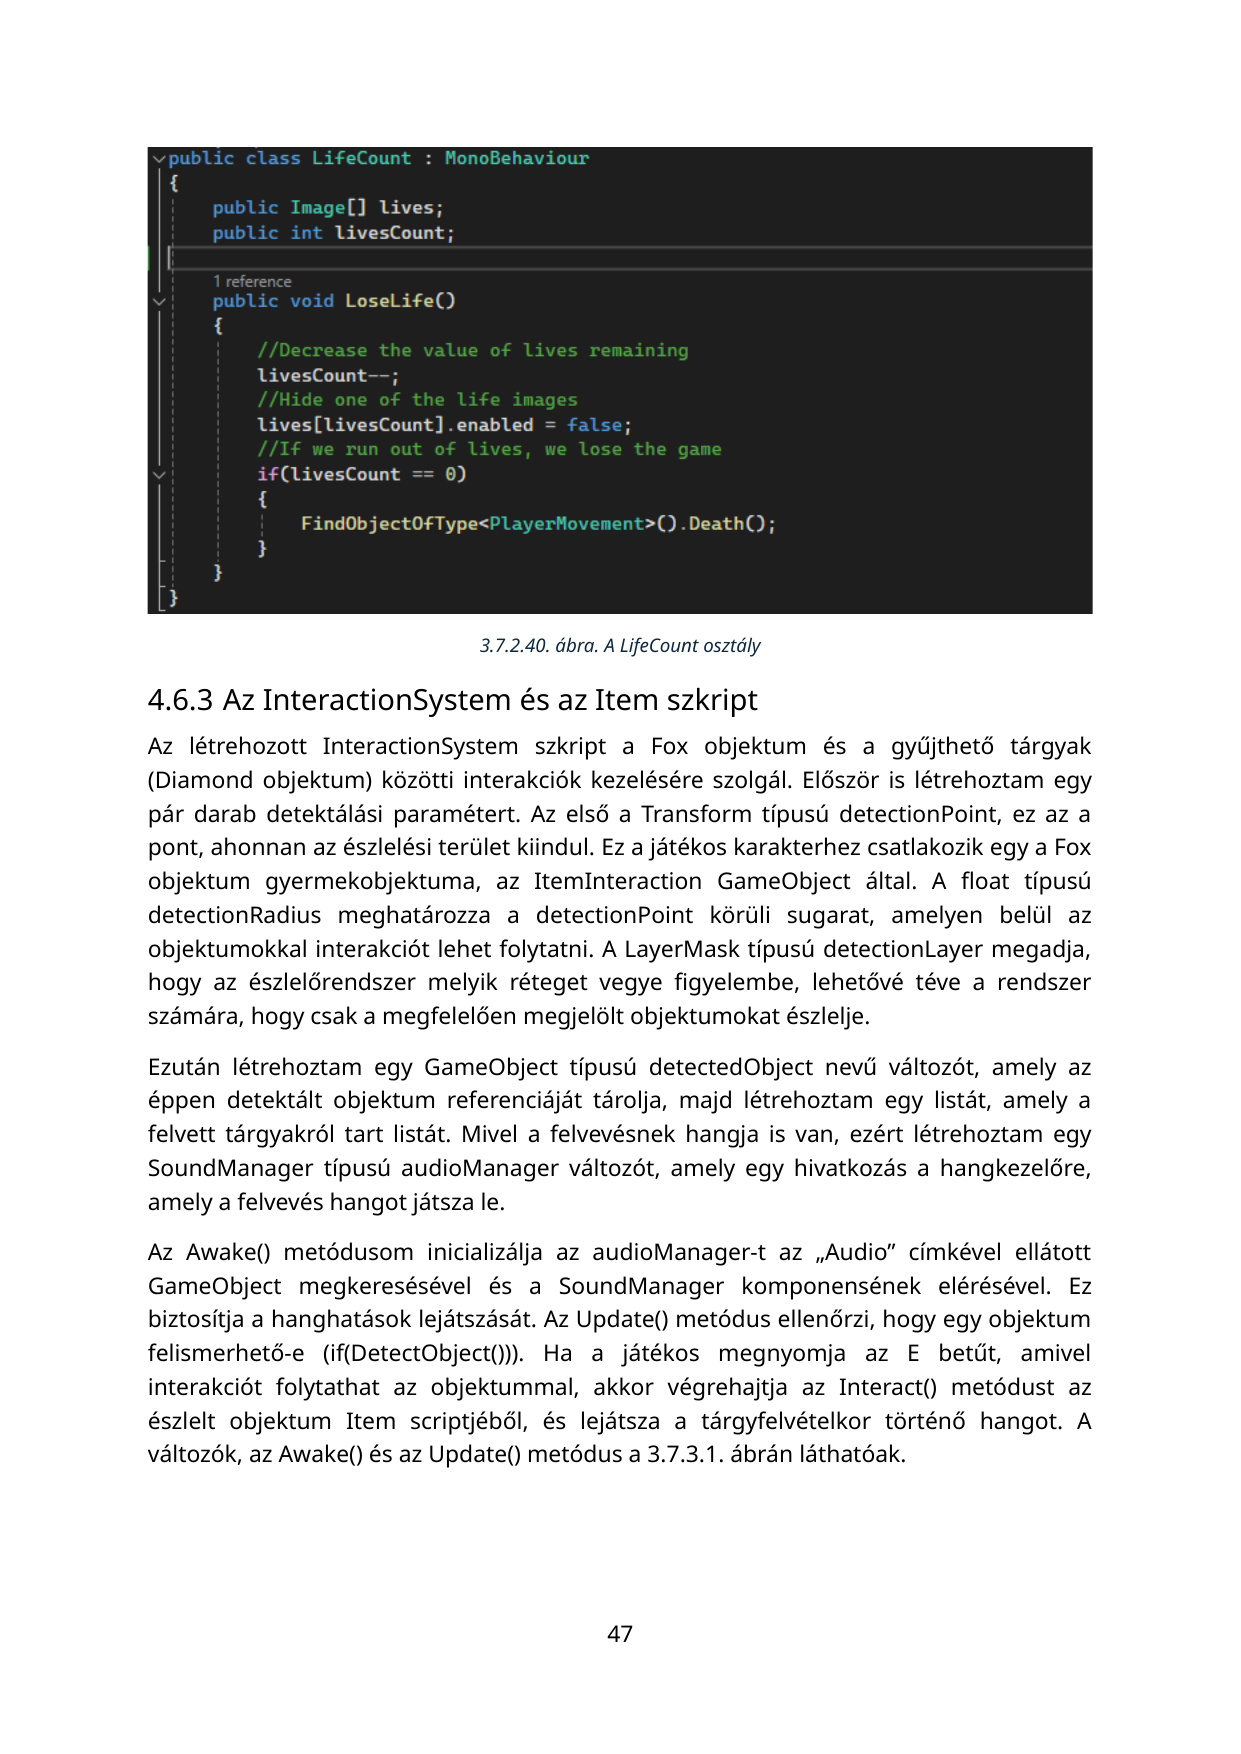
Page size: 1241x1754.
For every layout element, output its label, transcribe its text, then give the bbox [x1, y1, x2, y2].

text Ezután létrehoztam egy GameObject típusú detectedObject nevű változót, amely az éppen detektált objektum referenciáját tárolja, majd létrehoztam egy listát, amely a felvett tárgyakról tart listát. Mivel a felvevésnek hangja is van, ezért létrehoztam egy SoundManager típusú audioManager változót, amely egy hivatkozás a hangkezelőre, amely a felvevés hangot játsza le. [148, 1051, 1093, 1217]
text Az létrehozott InteractionSystem szkript a Fox objektum és a gyűjthető tárgyak (Diamond objektum) közötti interakciók kezelésére szolgál. Először is létrehoztam egy pár darab detektálási paramétert. Az első a Transform típusú detectionPoint, ez az a pont, ahonnan az észlelési terület kiindul. Ez a játékos karakterhez csatlakozik egy a Fox objektum gyermekobjektuma, az ItemInteraction GameObject által. A float típusú detectionRadius meghatározza a detectionPoint körüli sugarat, amelyen belül az objektumokkal interakciót lehet folytatni. A LayerMask típusú detectionLayer megadja, hogy az észlelőrendszer melyik réteget vegye figyelembe, lehetővé téve a rendszer számára, hogy csak a megfelelően megjelölt objektumokat észlelje. [148, 730, 1093, 1031]
picture [147, 147, 1093, 614]
text Az Awake() metódusom inicializálja az audioManager-t az „Audio” címkével ellátott GameObject megkeresésével és a SoundManager komponensének elérésével. Ez biztosítja a hanghatások lejátszását. Az Update() metódus ellenőrzi, hogy egy objektum felismerhető-e (if(DetectObject())). Ha a játékos megnyomja az E betűt, amivel interakciót folytathat az objektummal, akkor végrehajtja az Interact() metódust az észlelt objektum Item scriptjéből, és lejátsza a tárgyfelvételkor történő hangot. A változók, az Awake() és az Update() metódus a 3.7.3.1. ábrán láthatóak. [148, 1236, 1093, 1470]
subtitle Az InteractionSystem és az Item szkript [148, 679, 1093, 719]
